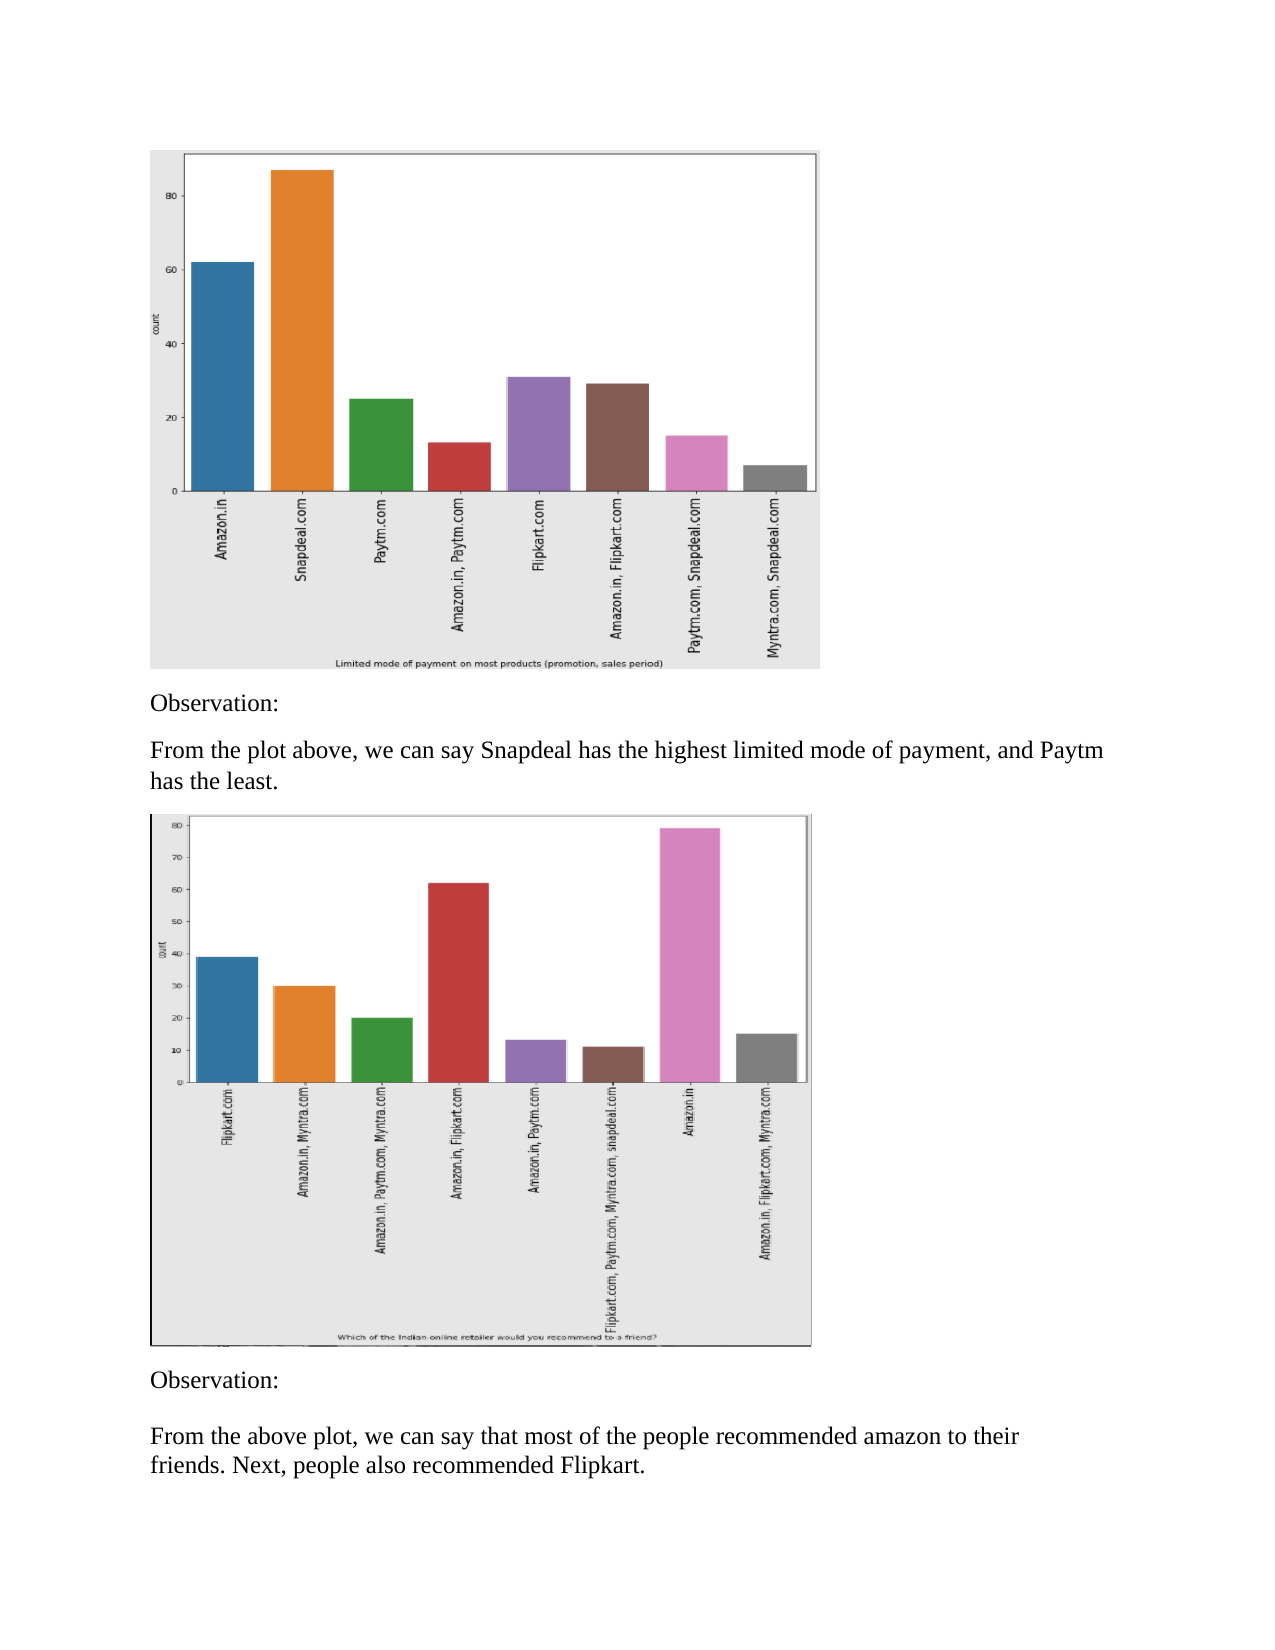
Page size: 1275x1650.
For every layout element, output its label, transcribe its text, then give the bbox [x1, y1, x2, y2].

text From the above plot, we can say that most of the people recommended amazon to their friends. Next, people also recommended Flipkart. [646, 1421, 1075, 1479]
text Observation: [150, 688, 1125, 716]
text Observation: [150, 1365, 1125, 1394]
picture [150, 814, 812, 1347]
text From the plot above, we can say Snapdeal has the highest limited mode of payment, and Paytm has the least. [150, 735, 1125, 795]
picture [150, 150, 821, 669]
